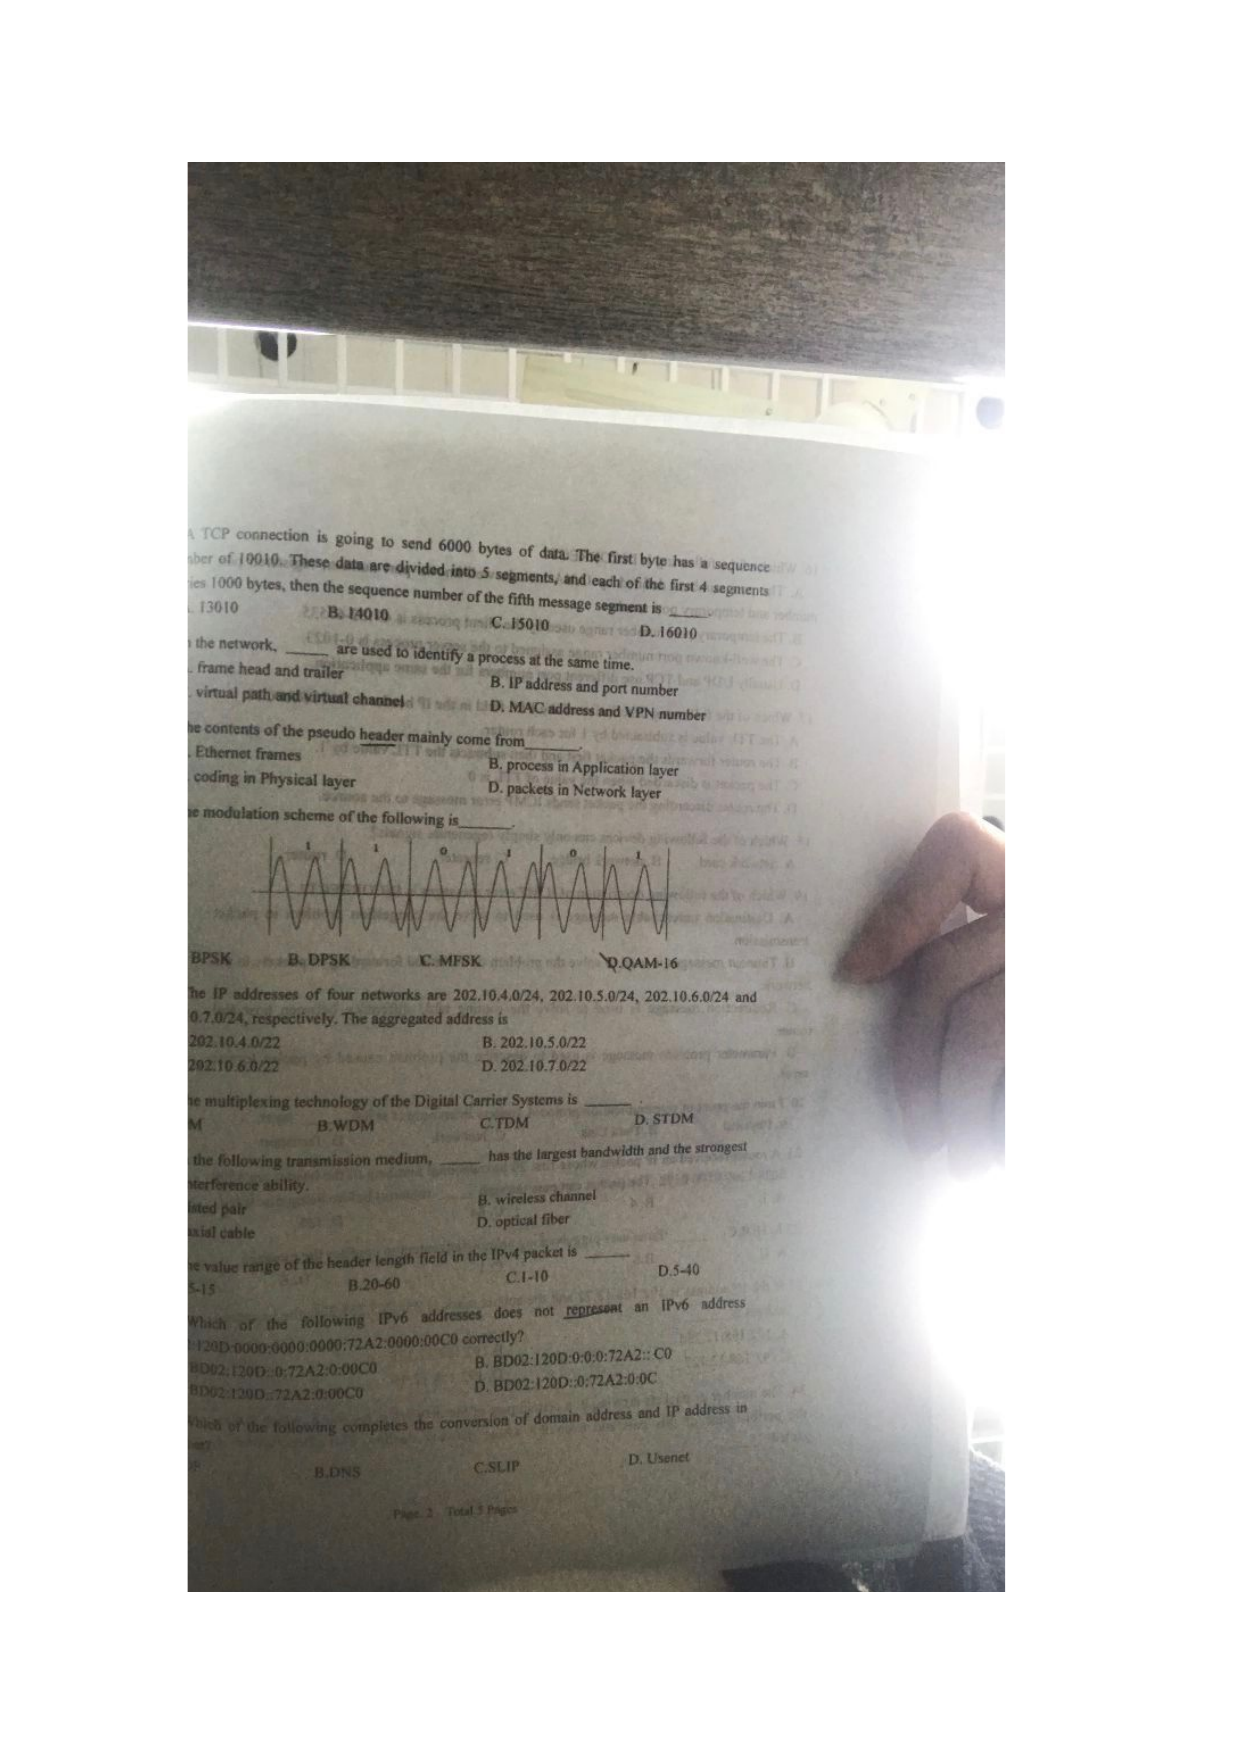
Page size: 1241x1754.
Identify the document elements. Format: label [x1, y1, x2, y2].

picture [187, 162, 1006, 1592]
